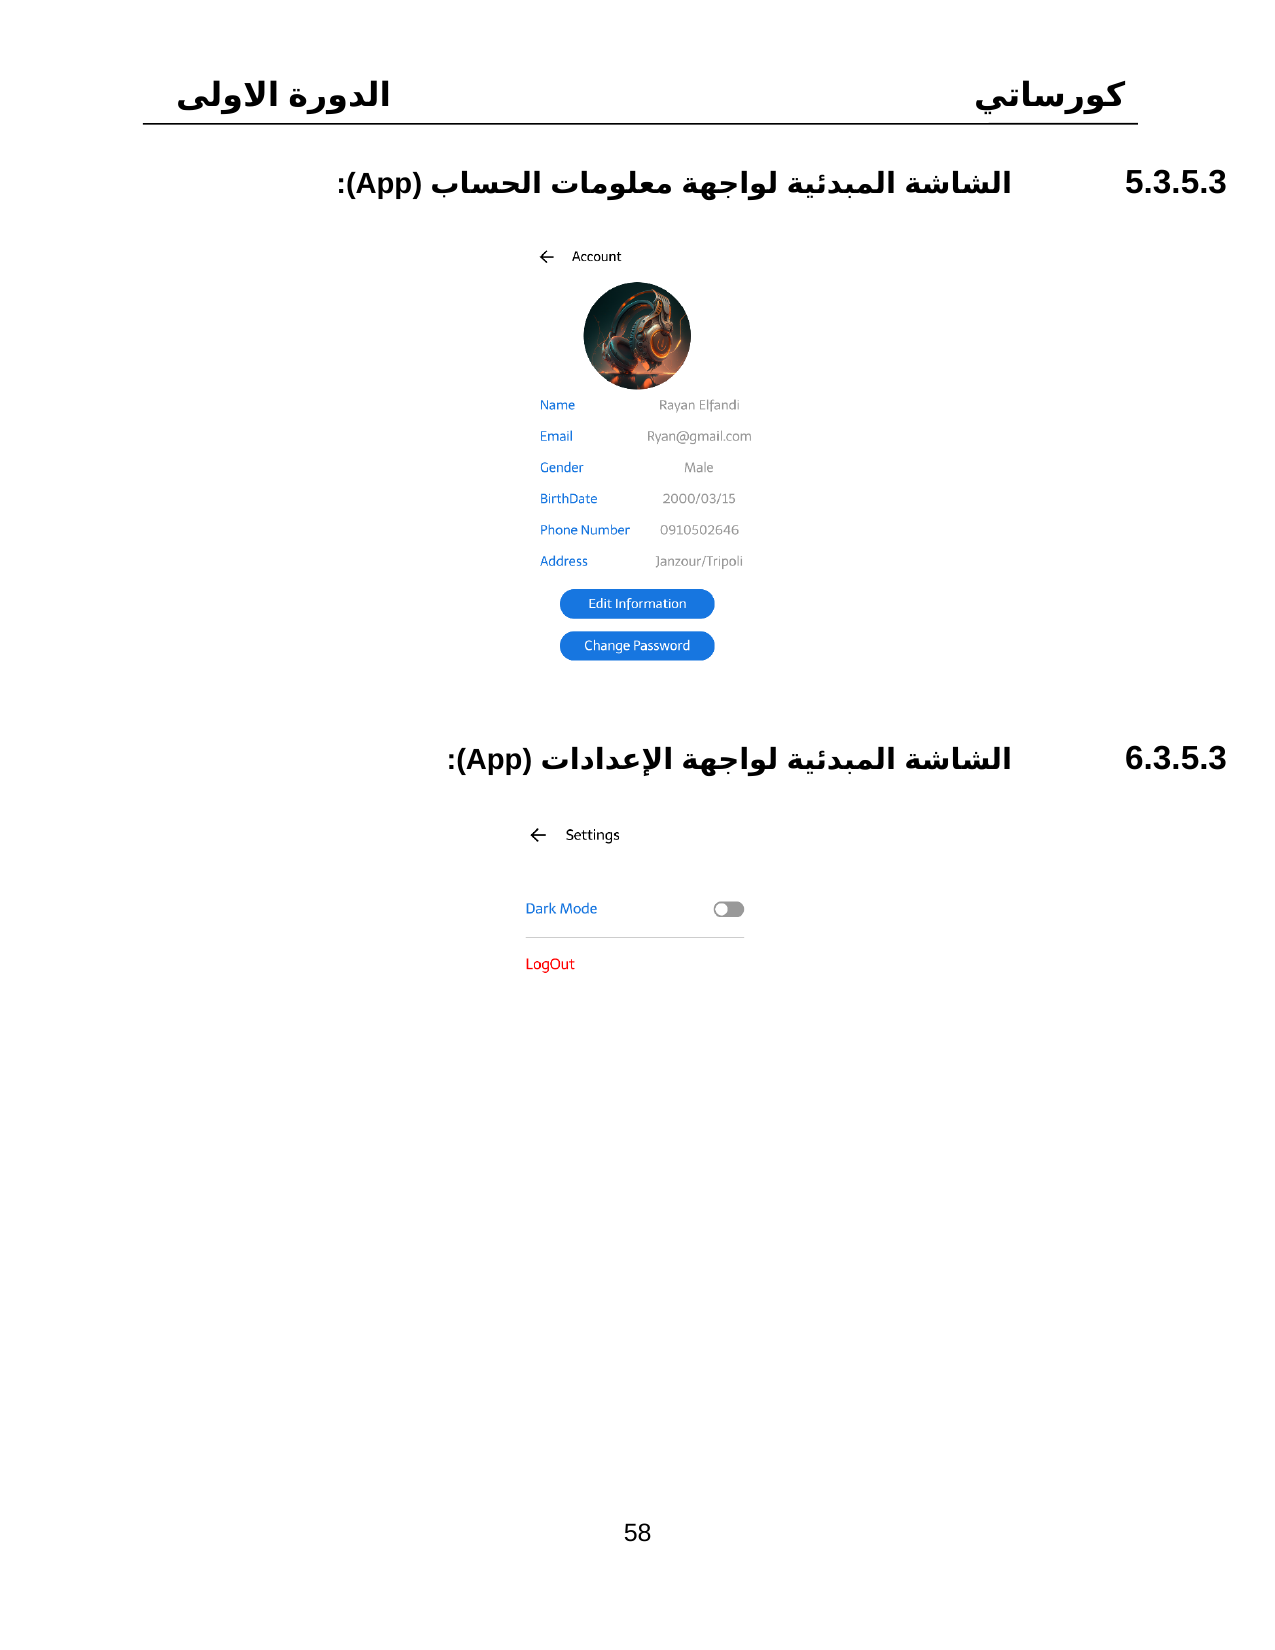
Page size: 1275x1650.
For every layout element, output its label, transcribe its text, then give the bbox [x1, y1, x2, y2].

subtitle الشاشة المبدئية لواجهة الإعدادات (App): [150, 738, 1125, 776]
picture [522, 220, 753, 720]
subtitle الشاشة المبدئية لواجهة معلومات الحساب (App): [150, 162, 1125, 201]
picture [511, 795, 764, 1341]
